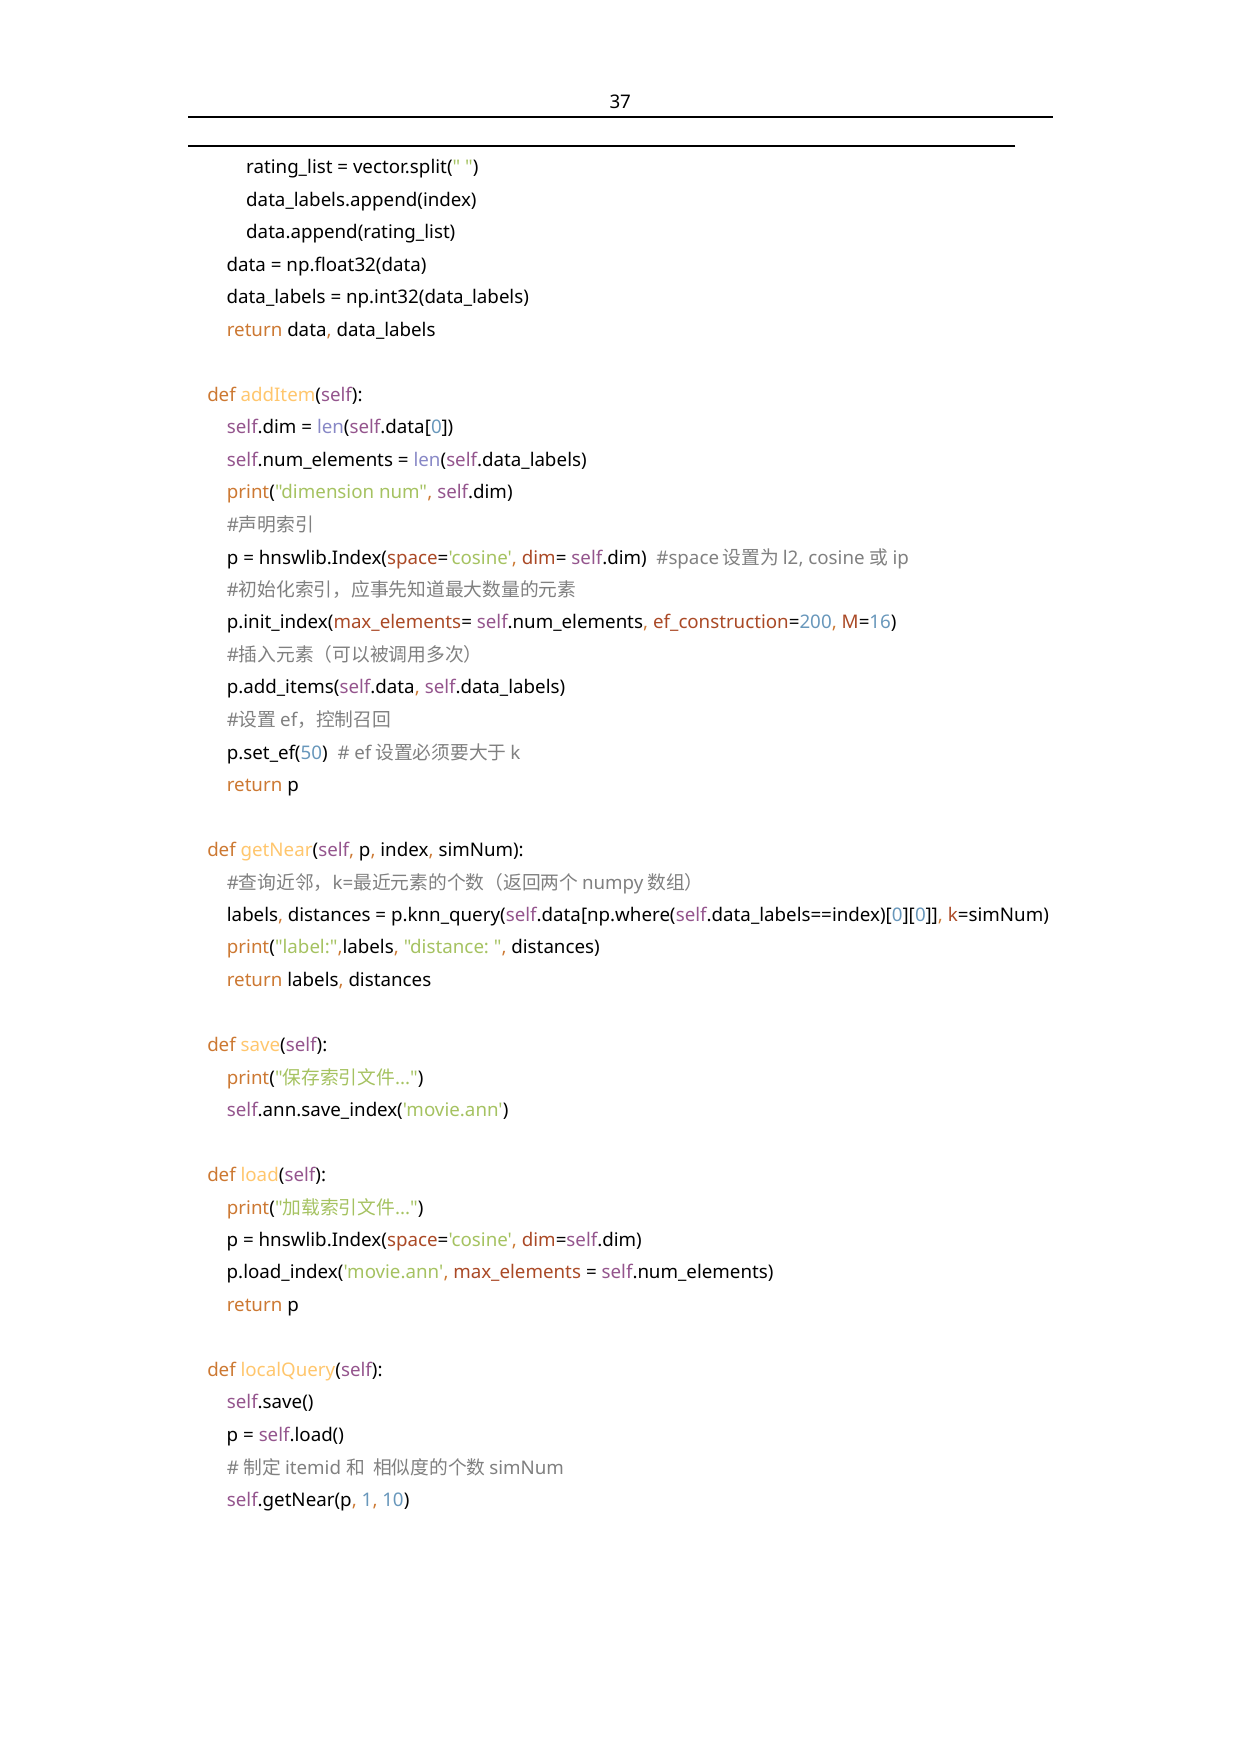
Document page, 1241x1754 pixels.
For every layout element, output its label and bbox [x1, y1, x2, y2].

text [187, 150, 1053, 1515]
